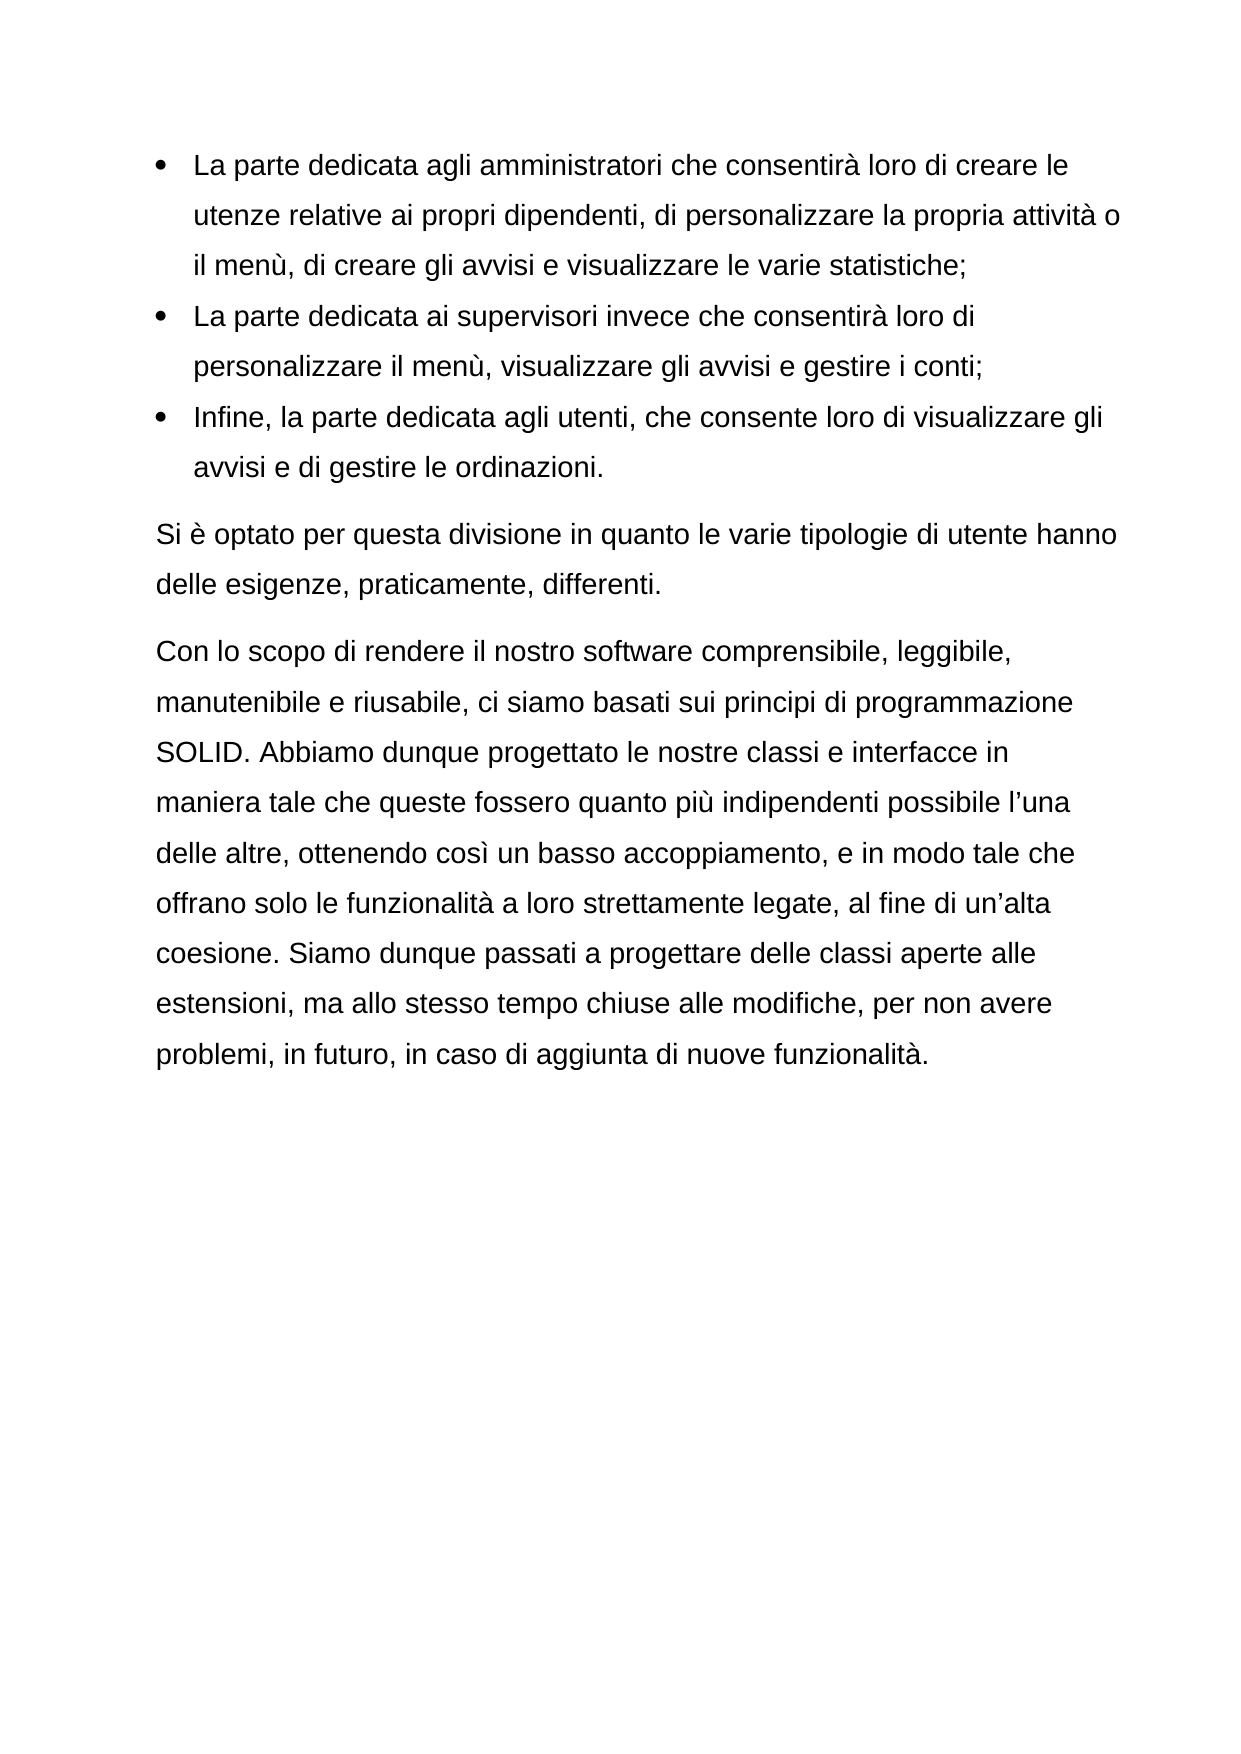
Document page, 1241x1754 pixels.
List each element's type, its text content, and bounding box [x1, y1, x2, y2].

list La parte dedicata ai supervisori invece che consentirà loro di personalizzare il menù, visualizzare gli avvisi e gestire i conti; [156, 299, 1122, 383]
text Con lo scopo di rendere il nostro software comprensibile, leggibile, manutenibile e riusabile, ci siamo basati sui principi di programmazione SOLID. Abbiamo dunque progettato le nostre classi e interfacce in maniera tale che queste fossero quanto più indipendenti possibile l’una delle altre, ottenendo così un basso accoppiamento, e in modo tale che offrano solo le funzionalità a loro strettamente legate, al fine di un’alta coesione. Siamo dunque passati a progettare delle classi aperte alle estensioni, ma allo stesso tempo chiuse alle modifiche, per non avere problemi, in futuro, in caso di aggiunta di nuove funzionalità. [156, 634, 1122, 1070]
text Si è optato per questa divisione in quanto le varie tipologie di utente hanno delle esigenze, praticamente, differenti. [156, 517, 1122, 601]
list La parte dedicata agli amministratori che consentirà loro di creare le utenze relative ai propri dipendenti, di personalizzare la propria attività o il menù, di creare gli avvisi e visualizzare le varie statistiche; [156, 148, 1122, 282]
list Infine, la parte dedicata agli utenti, che consente loro di visualizzare gli avvisi e di gestire le ordinazioni. [156, 399, 1122, 484]
